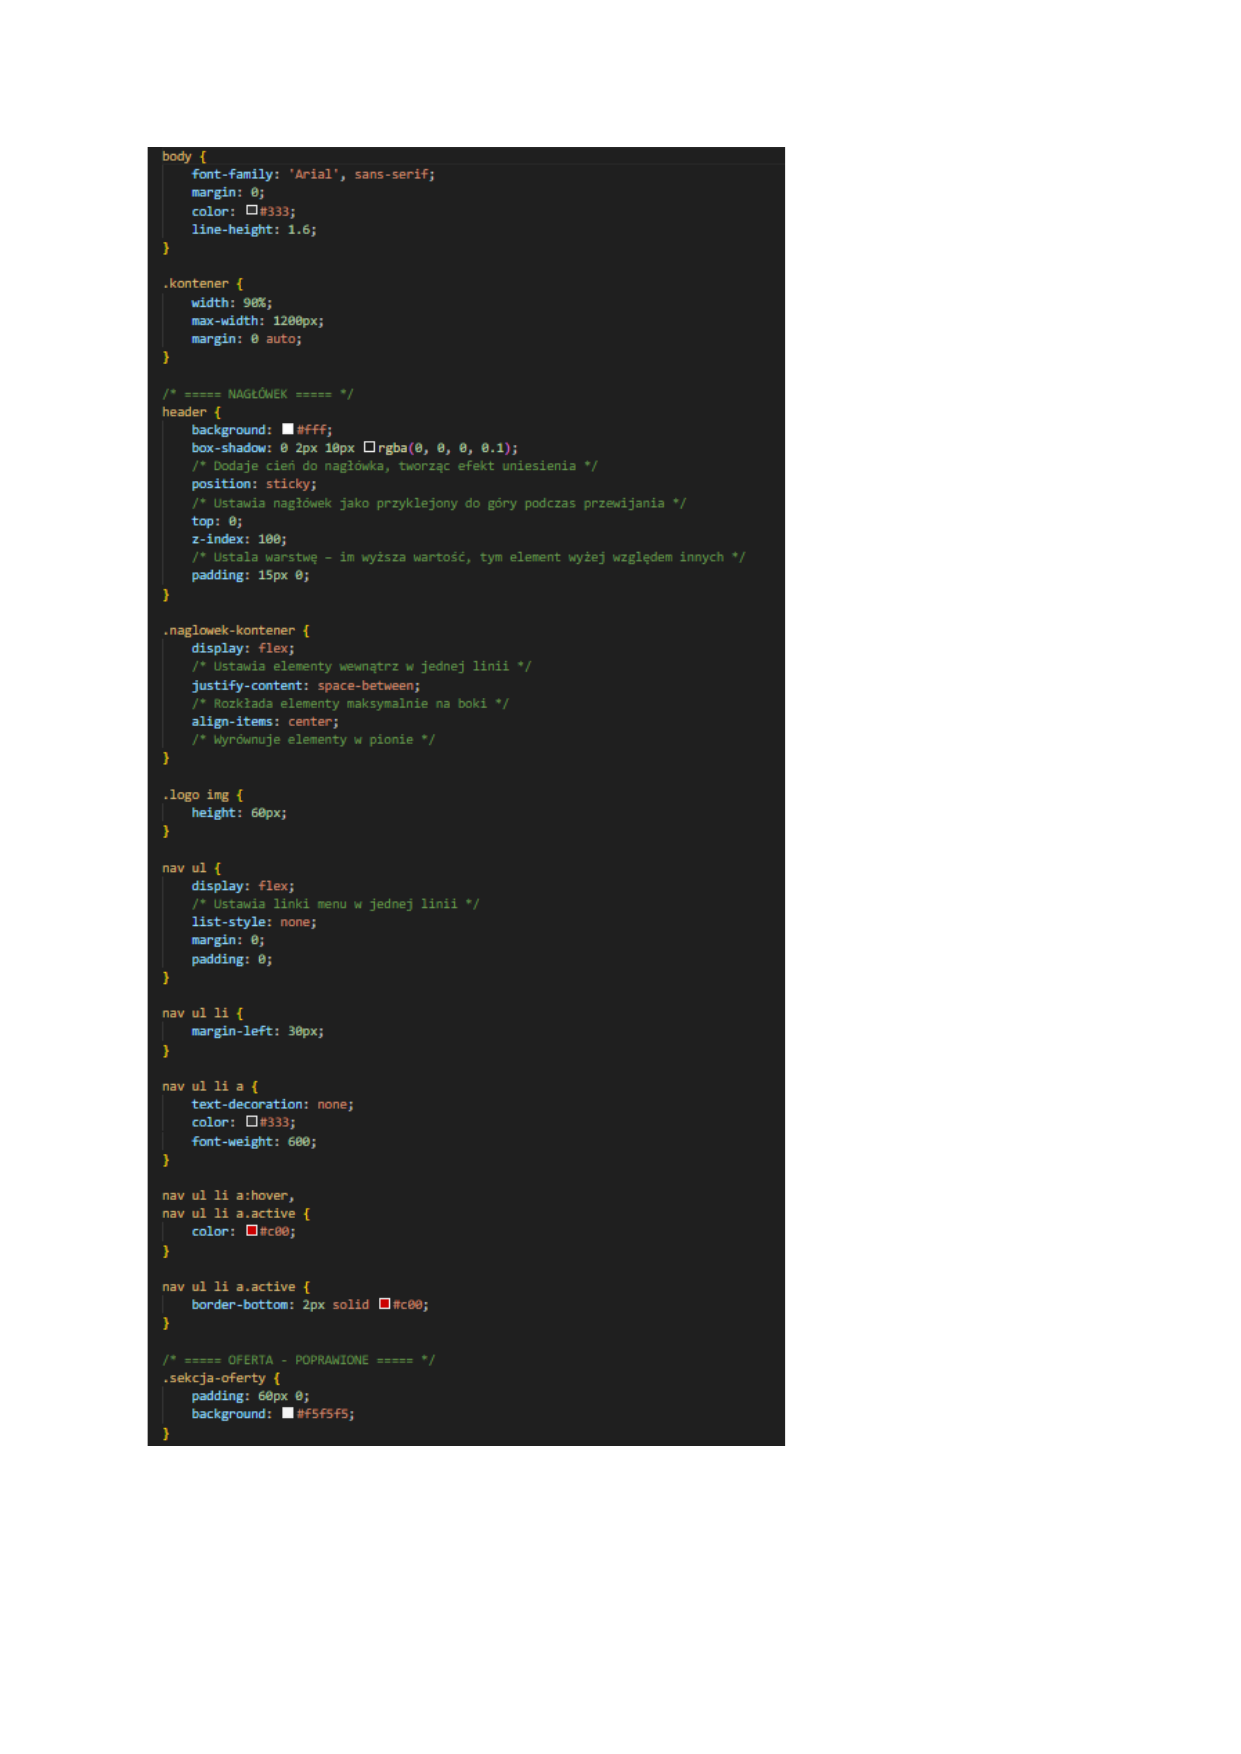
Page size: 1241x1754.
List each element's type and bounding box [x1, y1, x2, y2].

picture [147, 147, 786, 1446]
